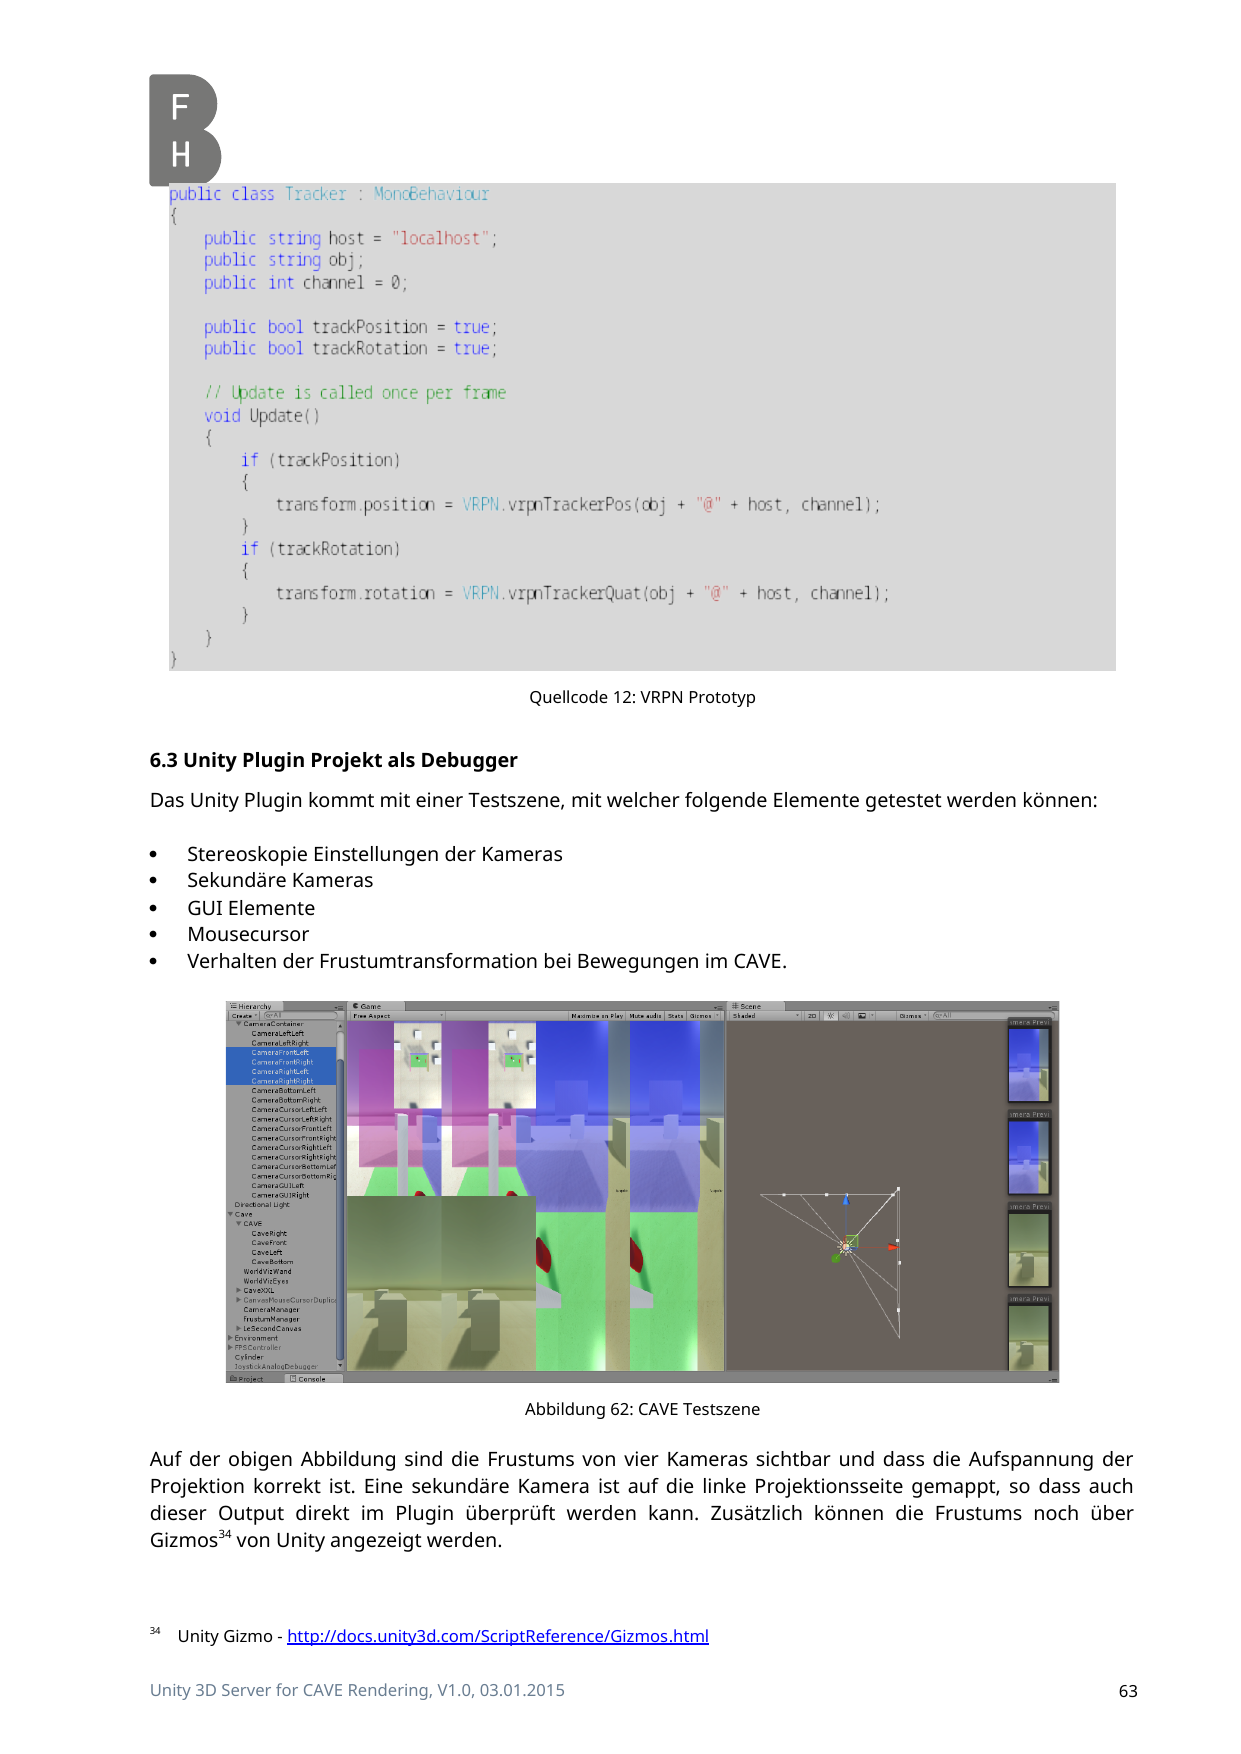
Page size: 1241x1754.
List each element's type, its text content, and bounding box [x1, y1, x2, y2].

text Das Unity Plugin kommt mit einer Testszene, mit welcher folgende Elemente getestet werden können: [149, 786, 1136, 813]
text Auf der obigen Abbildung sind die Frustums von vier Kameras sichtbar und dass die Aufspannung der Projektion korrekt ist. Eine sekundäre Kamera ist auf die linke Projektionsseite gemappt, so dass auch dieser Output direkt im Plugin überprüft werden kann. Zusätzlich können die Frustums noch über Gizmos von Unity angezeigt werden. [149, 1445, 1136, 1553]
subtitle Unity Plugin Projekt als Debugger [149, 746, 1136, 773]
text Quellcode : VRPN Prototyp [149, 683, 1136, 709]
list Mousecursor [149, 921, 1136, 948]
text Abbildung : CAVE Testszene [149, 1395, 1136, 1420]
picture [225, 1001, 1060, 1383]
list Sekundäre Kameras [149, 867, 1136, 894]
list Verhalten der Frustumtransformation bei Bewegungen im CAVE. [149, 948, 1136, 975]
list GUI Elemente [149, 894, 1136, 921]
list Stereoskopie Einstellungen der Kameras [149, 840, 1136, 867]
